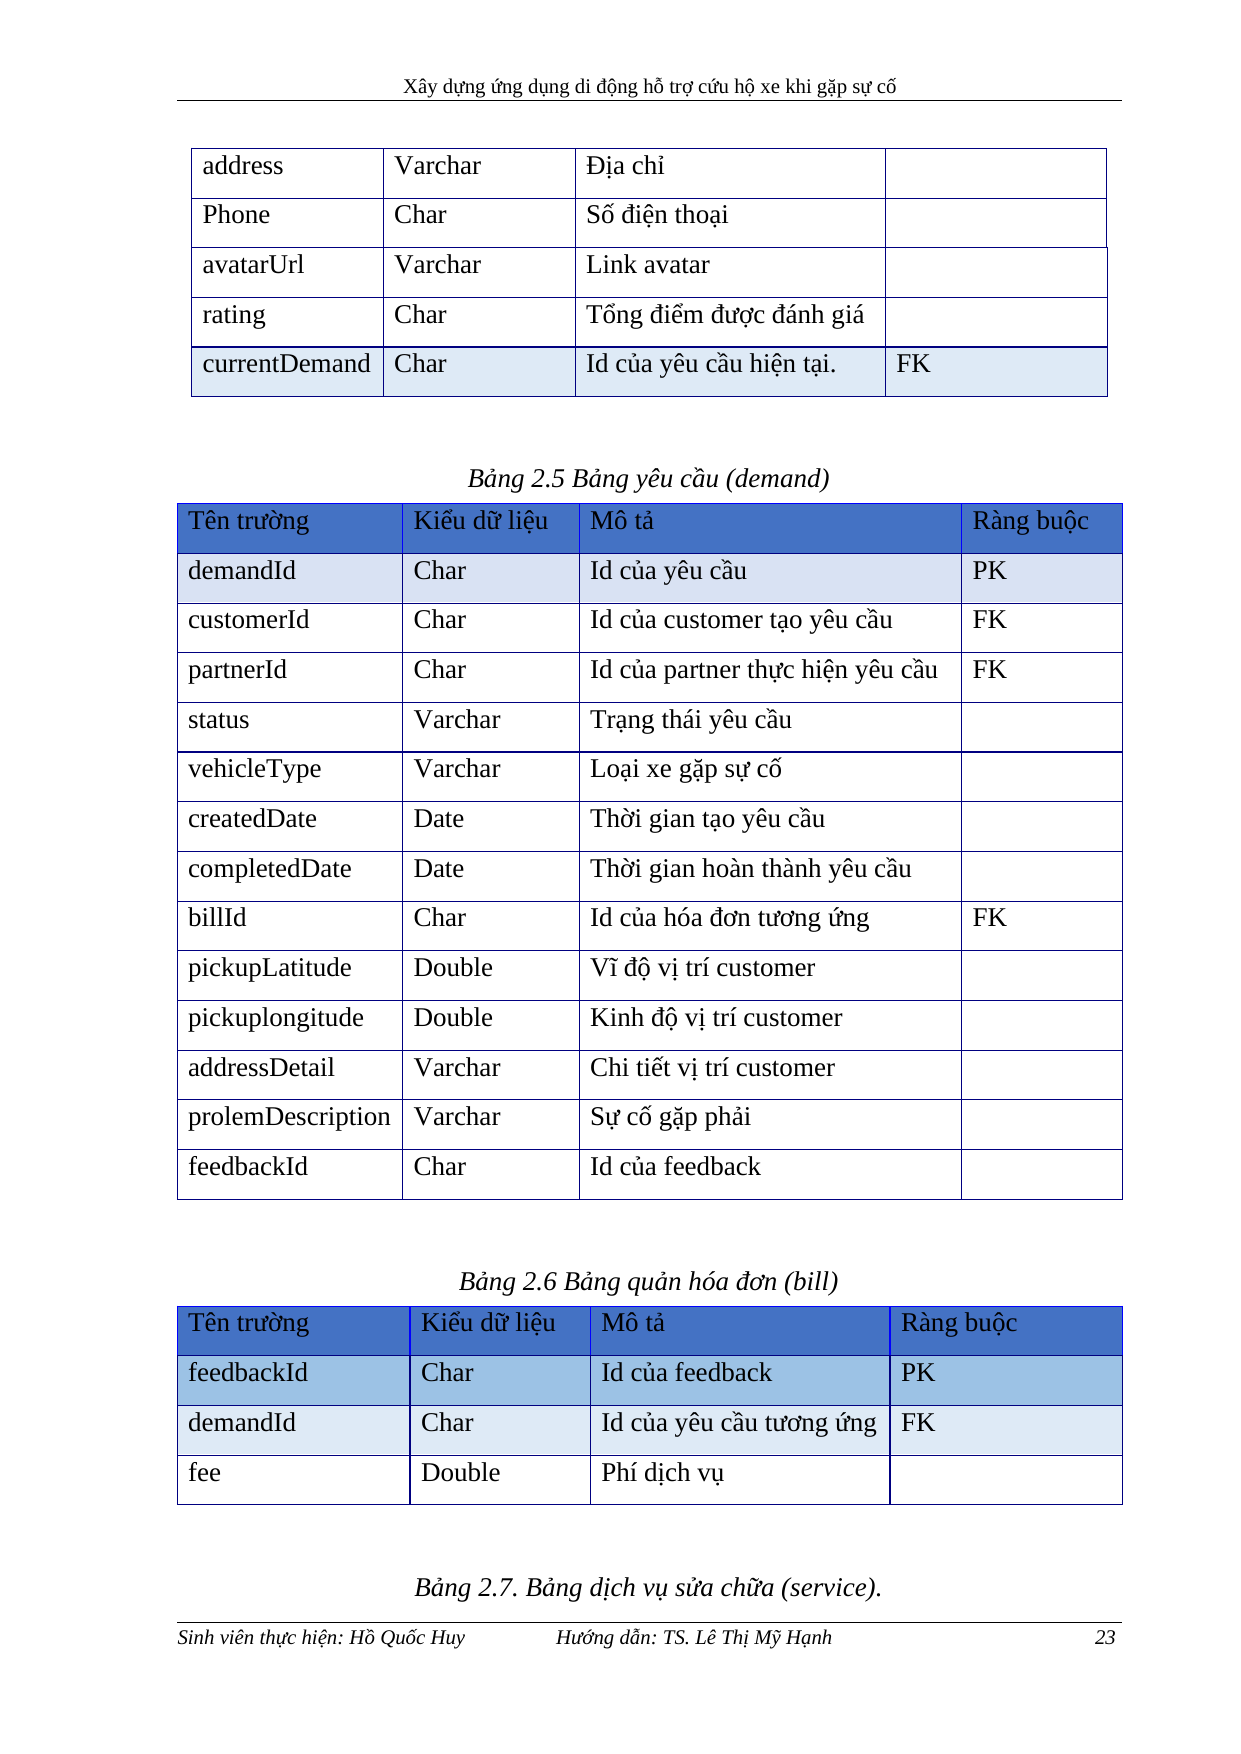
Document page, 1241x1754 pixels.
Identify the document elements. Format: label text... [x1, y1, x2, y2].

table_cell billId [178, 902, 402, 950]
table_cell prolemDescription [178, 1100, 402, 1149]
table_cell PK [891, 1356, 1122, 1405]
table_header Kiểu dữ liệu [403, 504, 579, 553]
table_cell [962, 951, 1122, 1000]
table_cell Varchar [403, 703, 579, 751]
table_cell [886, 298, 1107, 346]
table_cell Id của customer tạo yêu cầu [580, 604, 961, 652]
table_header Mô tả [591, 1307, 889, 1355]
table_cell Char [384, 348, 575, 396]
table_cell [962, 1001, 1122, 1049]
table_cell FK [891, 1406, 1122, 1454]
table_cell Id của yêu cầu [580, 554, 961, 602]
table_cell [962, 1051, 1122, 1099]
table_header Tên trường [178, 504, 402, 553]
table_cell addressDetail [178, 1051, 402, 1099]
table_cell Char [403, 604, 579, 652]
table_header Ràng buộc [891, 1307, 1122, 1355]
table_cell status [178, 703, 402, 751]
table_cell Char [411, 1356, 590, 1405]
table_cell Vĩ độ vị trí customer [580, 951, 961, 1000]
table_cell pickupLatitude [178, 951, 402, 1000]
table_cell [962, 1150, 1122, 1199]
table_header Mô tả [580, 504, 961, 553]
table_cell feedbackId [178, 1356, 409, 1405]
table_cell Phone [192, 199, 383, 247]
table_cell Id của partner thực hiện yêu cầu [580, 653, 961, 702]
table_cell Varchar [403, 1051, 579, 1099]
table_cell [962, 852, 1122, 901]
text Bảng 2.6 Bảng quản hóa đơn (bill) [177, 1265, 1122, 1296]
table_cell Char [384, 199, 575, 247]
table_cell Varchar [384, 149, 575, 197]
table_cell address [192, 149, 383, 197]
table_cell Link avatar [576, 248, 885, 297]
table_header Tên trường [178, 1307, 409, 1355]
table_cell Loại xe gặp sự cố [580, 753, 961, 801]
table_cell Tổng điểm được đánh giá [576, 298, 885, 346]
table_cell feedbackId [178, 1150, 402, 1199]
table_cell Char [403, 554, 579, 602]
table_cell Id của yêu cầu tương ứng [591, 1406, 889, 1454]
text Bảng 2.5 Bảng yêu cầu (demand) [177, 463, 1122, 494]
table_cell partnerId [178, 653, 402, 702]
table_cell [962, 1100, 1122, 1149]
table_cell Char [403, 1150, 579, 1199]
table_cell [962, 703, 1122, 751]
table_cell Varchar [403, 1100, 579, 1149]
table_cell demandId [178, 554, 402, 602]
table_cell PK [962, 554, 1122, 602]
table_cell Char [403, 653, 579, 702]
table_cell Thời gian tạo yêu cầu [580, 802, 961, 851]
table_header Ràng buộc [962, 504, 1122, 553]
table_cell Varchar [403, 753, 579, 801]
table_cell fee [178, 1456, 409, 1504]
table_cell Id của feedback [591, 1356, 889, 1405]
table_cell Char [411, 1406, 590, 1454]
table_cell Id của hóa đơn tương ứng [580, 902, 961, 950]
table_cell FK [886, 348, 1107, 396]
table_cell vehicleType [178, 753, 402, 801]
table_cell Char [384, 298, 575, 346]
table_cell Date [403, 852, 579, 901]
table_cell [886, 199, 1106, 247]
table_cell completedDate [178, 852, 402, 901]
table_cell [886, 248, 1107, 297]
table_cell Thời gian hoàn thành yêu cầu [580, 852, 961, 901]
table_cell FK [962, 604, 1122, 652]
table_cell customerId [178, 604, 402, 652]
table_cell pickuplongitude [178, 1001, 402, 1049]
table_cell Sự cố gặp phải [580, 1100, 961, 1149]
table_cell Varchar [384, 248, 575, 297]
table_cell [891, 1456, 1122, 1504]
table_cell avatarUrl [192, 248, 383, 297]
table_cell [962, 753, 1122, 801]
table_cell Double [411, 1456, 590, 1504]
table_cell Địa chỉ [576, 149, 885, 197]
text Bảng 2.7. Bảng dịch vụ sửa chữa (service). [177, 1571, 1122, 1602]
table_cell Double [403, 951, 579, 1000]
table_cell FK [962, 653, 1122, 702]
table_cell Phí dịch vụ [591, 1456, 889, 1504]
table_cell rating [192, 298, 383, 346]
table_cell FK [962, 902, 1122, 950]
table_cell createdDate [178, 802, 402, 851]
table_cell [962, 802, 1122, 851]
table_cell Id của feedback [580, 1150, 961, 1199]
table_cell demandId [178, 1406, 409, 1454]
table_header Kiểu dữ liệu [411, 1307, 590, 1355]
table_cell currentDemand [192, 348, 383, 396]
table_cell Kinh độ vị trí customer [580, 1001, 961, 1049]
table_cell Char [403, 902, 579, 950]
table_cell [886, 149, 1106, 197]
table_cell Date [403, 802, 579, 851]
table_cell Chi tiết vị trí customer [580, 1051, 961, 1099]
table_cell Double [403, 1001, 579, 1049]
table_cell Số điện thoại [576, 199, 885, 247]
table_cell Trạng thái yêu cầu [580, 703, 961, 751]
table_cell Id của yêu cầu hiện tại. [576, 348, 885, 396]
